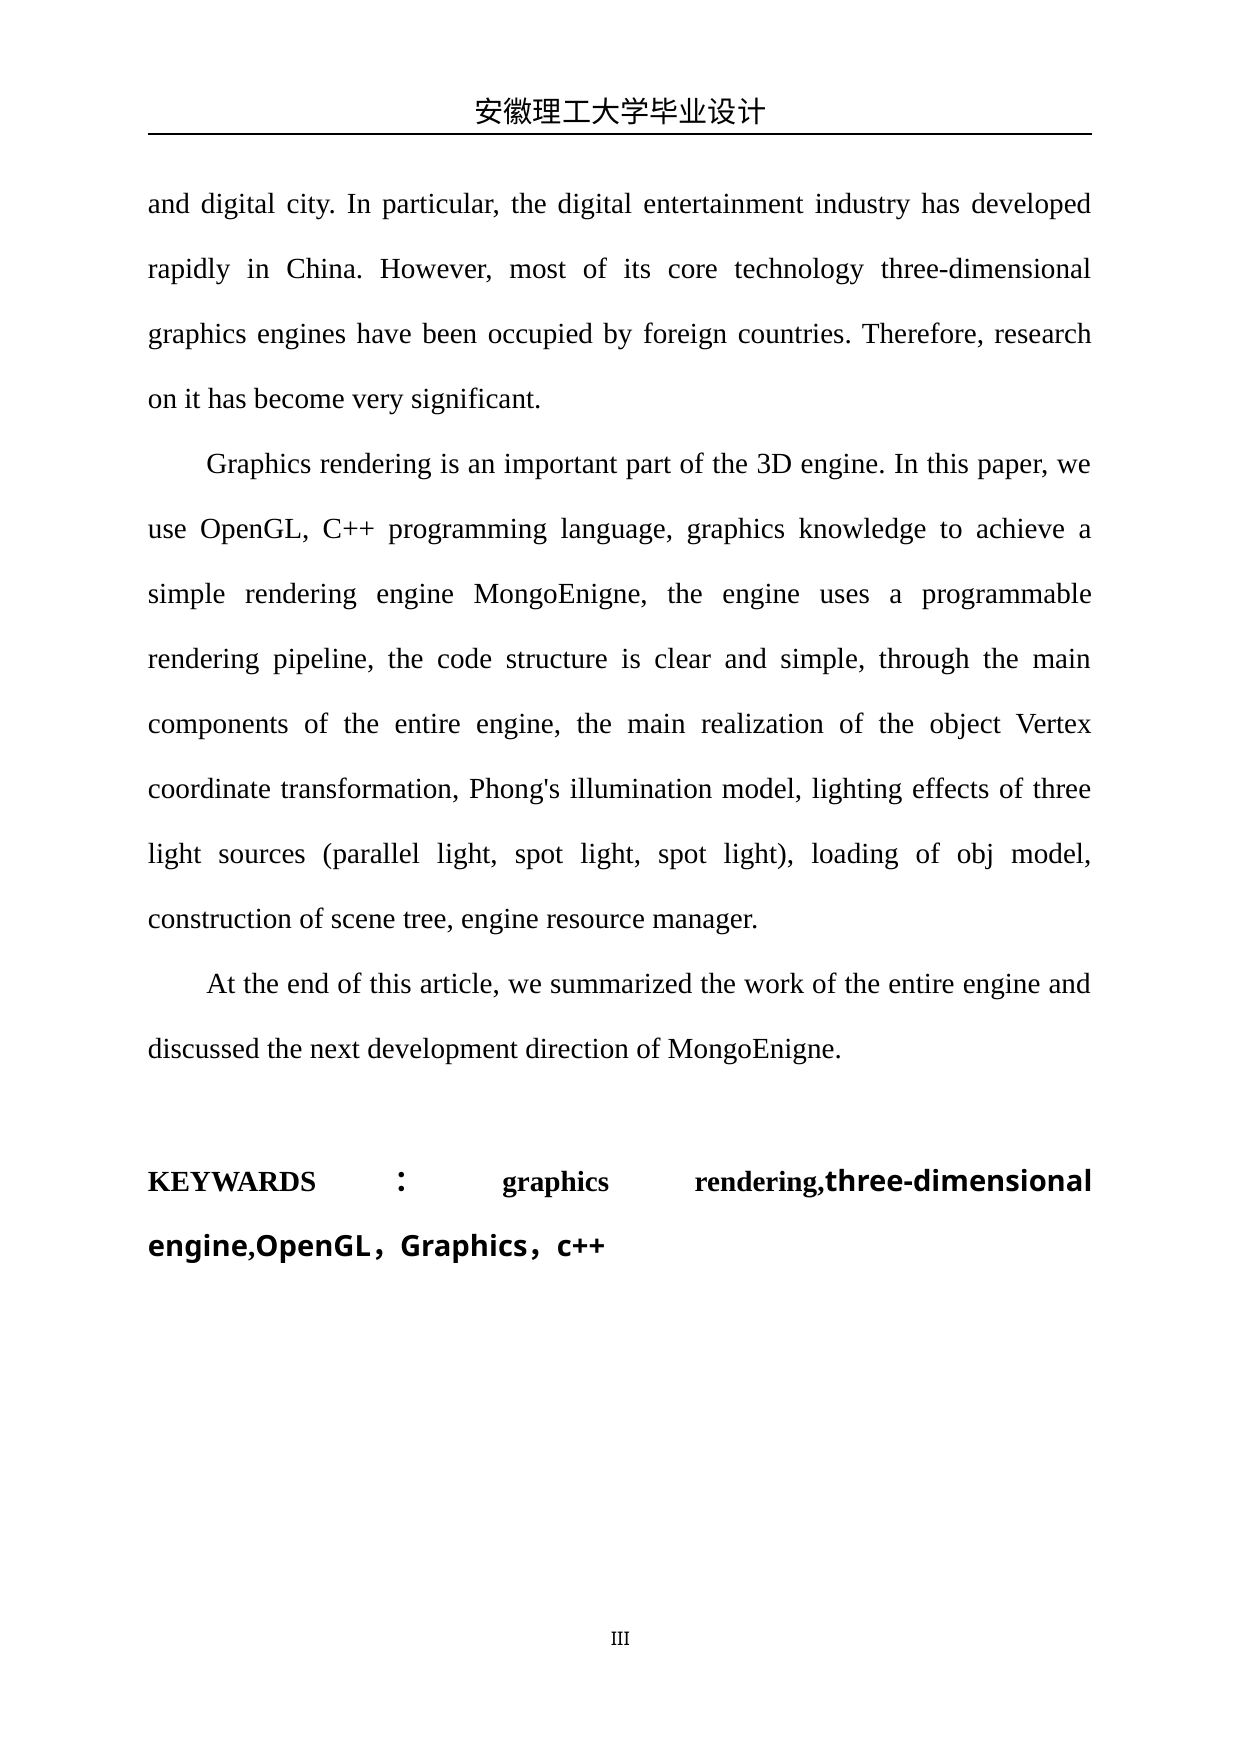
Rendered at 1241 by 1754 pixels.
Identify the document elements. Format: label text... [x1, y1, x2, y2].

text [148, 171, 1092, 431]
text Graphics rendering is an important part of the 3D engine. In this paper, we use OpenGL, C++ programming language, graphics knowledge to achieve a simple rendering engine MongoEnigne, the engine uses a programmable rendering pipeline, the code structure is clear and simple, through the main components of the entire engine, the main realization of the object Vertex coordinate transformation, Phong's illumination model, lighting effects of three light sources (parallel light, spot light, spot light), loading of obj model, construction of scene tree, engine resource manager. [148, 431, 1092, 951]
text KEYWARDS：graphics rendering,three-dimensional engine,OpenGL，Graphics，c++ [148, 1146, 1092, 1276]
text At the end of this article, we summarized the work of the entire engine and discussed the next development direction of MongoEnigne. [148, 951, 1092, 1081]
